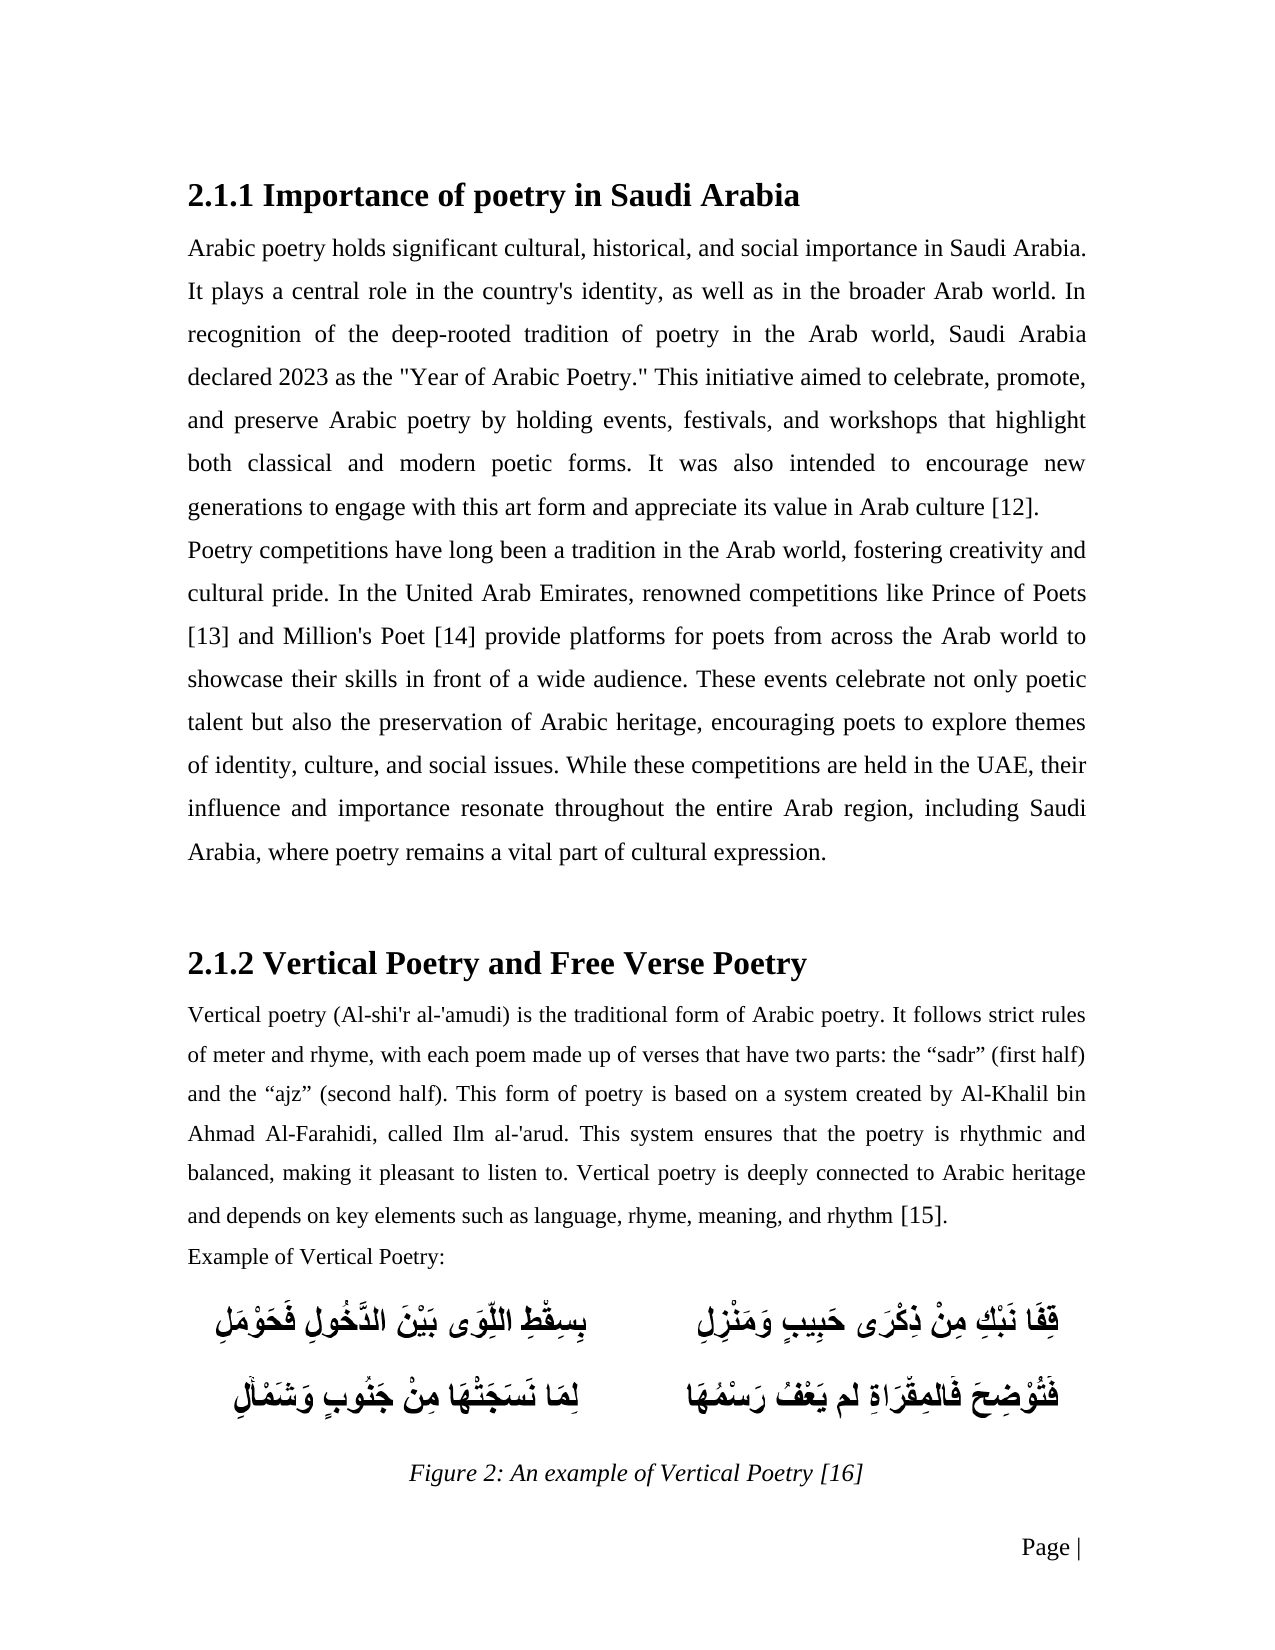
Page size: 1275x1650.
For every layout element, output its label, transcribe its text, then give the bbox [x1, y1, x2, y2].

subtitle 2.1.2 Vertical Poetry and Free Verse Poetry [187, 944, 1087, 982]
text Poetry competitions have long been a tradition in the Arab world, fostering creativity and cultural pride. In the United Arab Emirates, renowned competitions like Prince of Poets and Million's Poet provide platforms for poets from across the Arab world to showcase their skills in front of a wide audience. These events celebrate not only poetic talent but also the preservation of Arabic heritage, encouraging poets to explore themes of identity, culture, and social issues. While these competitions are held in the UAE, their influence and importance resonate throughout the entire Arab region, including Saudi Arabia, where poetry remains a vital part of cultural expression. [187, 535, 1087, 865]
text Vertical poetry (Al-shi'r al-'amudi) is the traditional form of Arabic poetry. It follows strict rules of meter and rhyme, with each poem made up of verses that have two parts: the “sadr” (first half) and the “ajz” (second half). This form of poetry is based on a system created by Al-Khalil bin Ahmad Al-Farahidi, called Ilm al-'arud. This system ensures that the poetry is rhythmic and balanced, making it pleasant to listen to. Vertical poetry is deeply connected to Arabic heritage and depends on key elements such as language, rhyme, meaning, and rhythm . [187, 1001, 1087, 1228]
text Example of Vertical Poetry: [187, 1243, 1087, 1269]
text Arabic poetry holds significant cultural, historical, and social importance in Saudi Arabia. It plays a central role in the country's identity, as well as in the broader Arab world. In recognition of the deep-rooted tradition of poetry in the Arab world, Saudi Arabia declared 2023 as the "Year of Arabic Poetry." This initiative aimed to celebrate, promote, and preserve Arabic poetry by holding events, festivals, and workshops that highlight both classical and modern poetic forms. It was also intended to encourage new generations to engage with this art form and appreciate its value in Arab culture . [187, 233, 1087, 520]
subtitle 2.1.1 Importance of poetry in Saudi Arabia [187, 175, 1087, 214]
picture [187, 1282, 1088, 1444]
text Figure : An example of Vertical Poetry [187, 1458, 1087, 1486]
